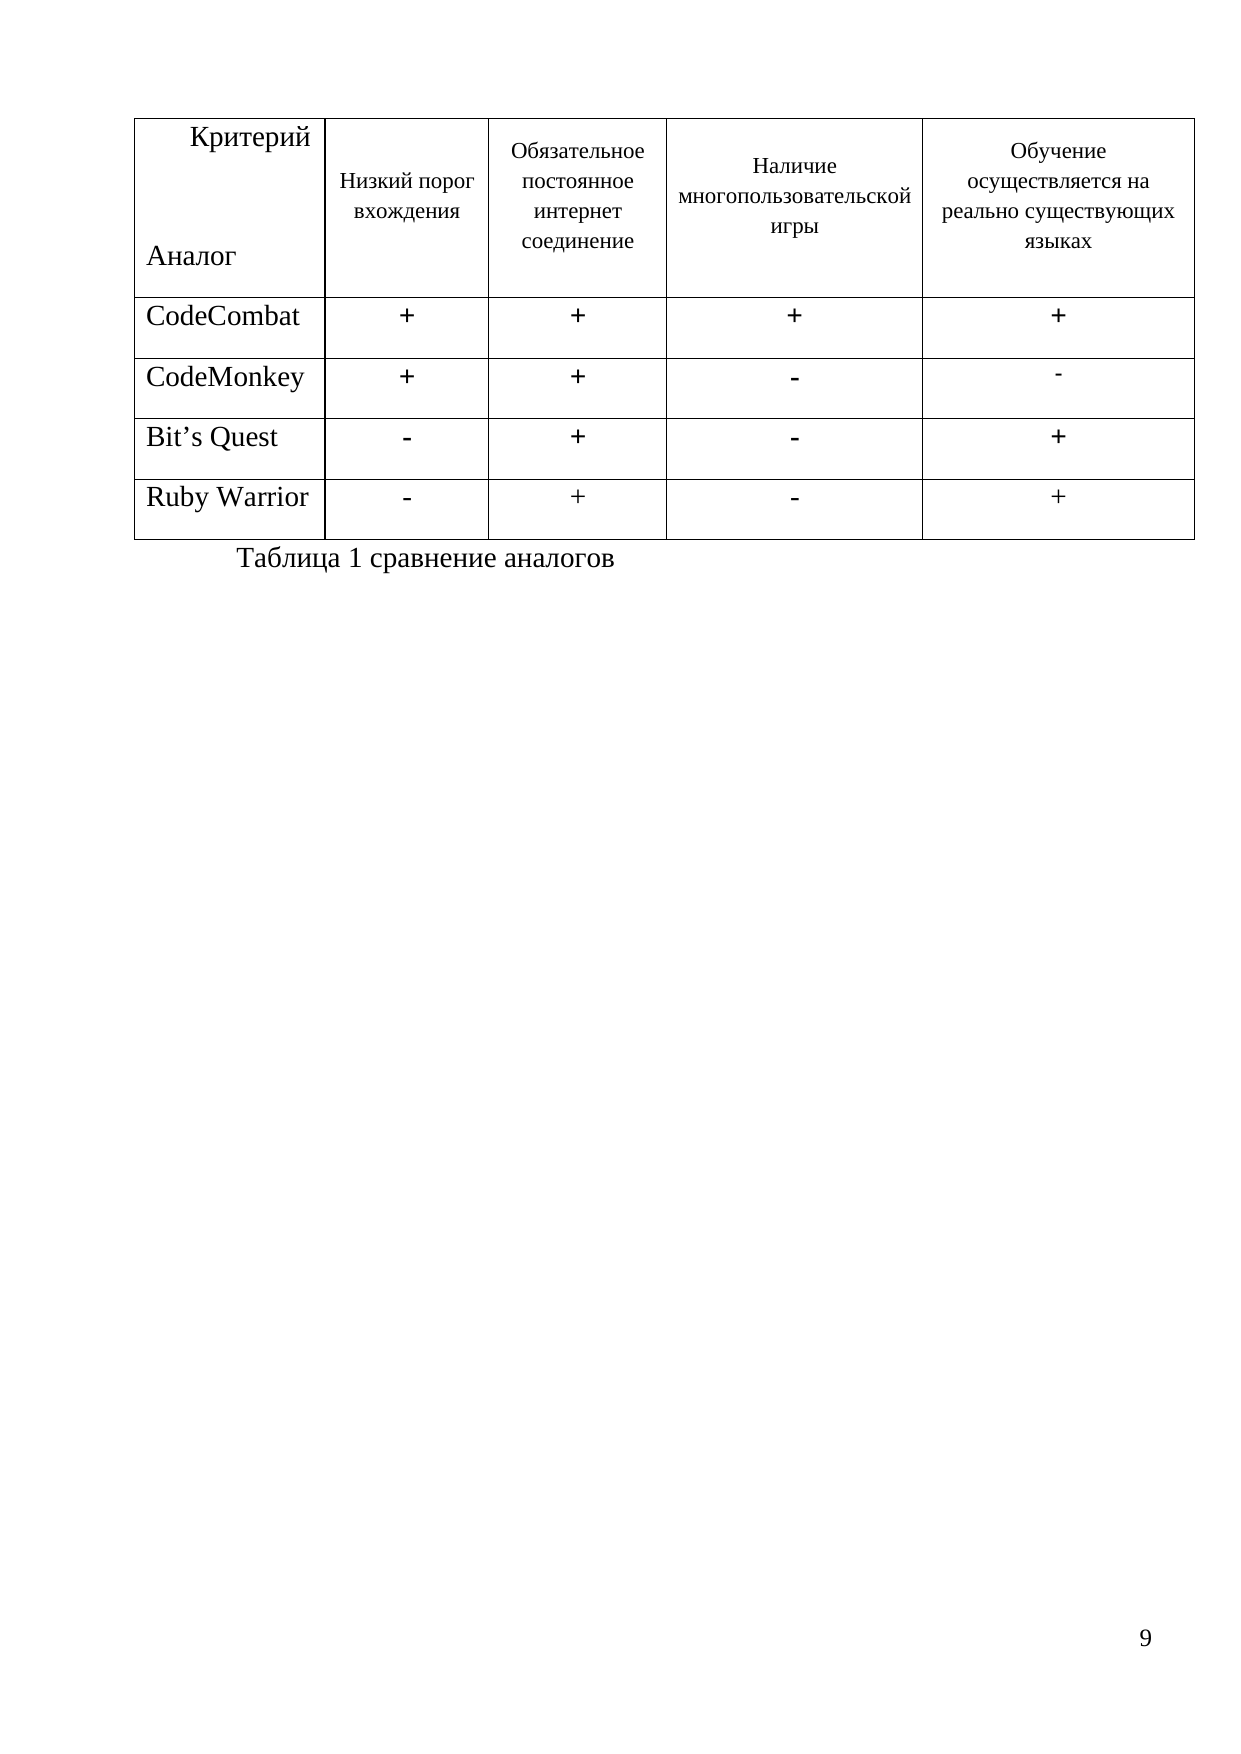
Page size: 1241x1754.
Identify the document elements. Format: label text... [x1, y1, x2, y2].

table_cell + [326, 298, 488, 358]
table_cell - [923, 359, 1194, 418]
table_cell + [489, 419, 666, 478]
table_cell + [923, 419, 1194, 478]
table_header Обязательное постоянное интернет соединение [489, 119, 666, 297]
table_header Наличие многопользовательской игры [667, 119, 922, 297]
table_cell - [667, 359, 922, 418]
table_cell CodeCombat [135, 298, 324, 358]
table_cell + [489, 298, 666, 358]
table_cell + [326, 359, 488, 418]
table_cell - [326, 480, 488, 539]
table_cell + [923, 480, 1194, 539]
table_cell Bit’s Quest [135, 419, 324, 478]
table_cell - [326, 419, 488, 478]
table_cell + [923, 298, 1194, 358]
table_cell CodeMonkey [135, 359, 324, 418]
table_cell + [489, 359, 666, 418]
table_cell + [667, 298, 922, 358]
text Таблица 1 сравнение аналогов [177, 540, 1152, 573]
table_header Критерий Аналог [135, 119, 324, 297]
table_cell - [667, 419, 922, 478]
table_header Низкий порог вхождения [326, 119, 488, 297]
table_header Обучение осуществляется на реально существующих языках [923, 119, 1194, 297]
table_cell - [667, 480, 922, 539]
table_cell Ruby Warrior [135, 480, 324, 539]
table_cell + [489, 480, 666, 539]
